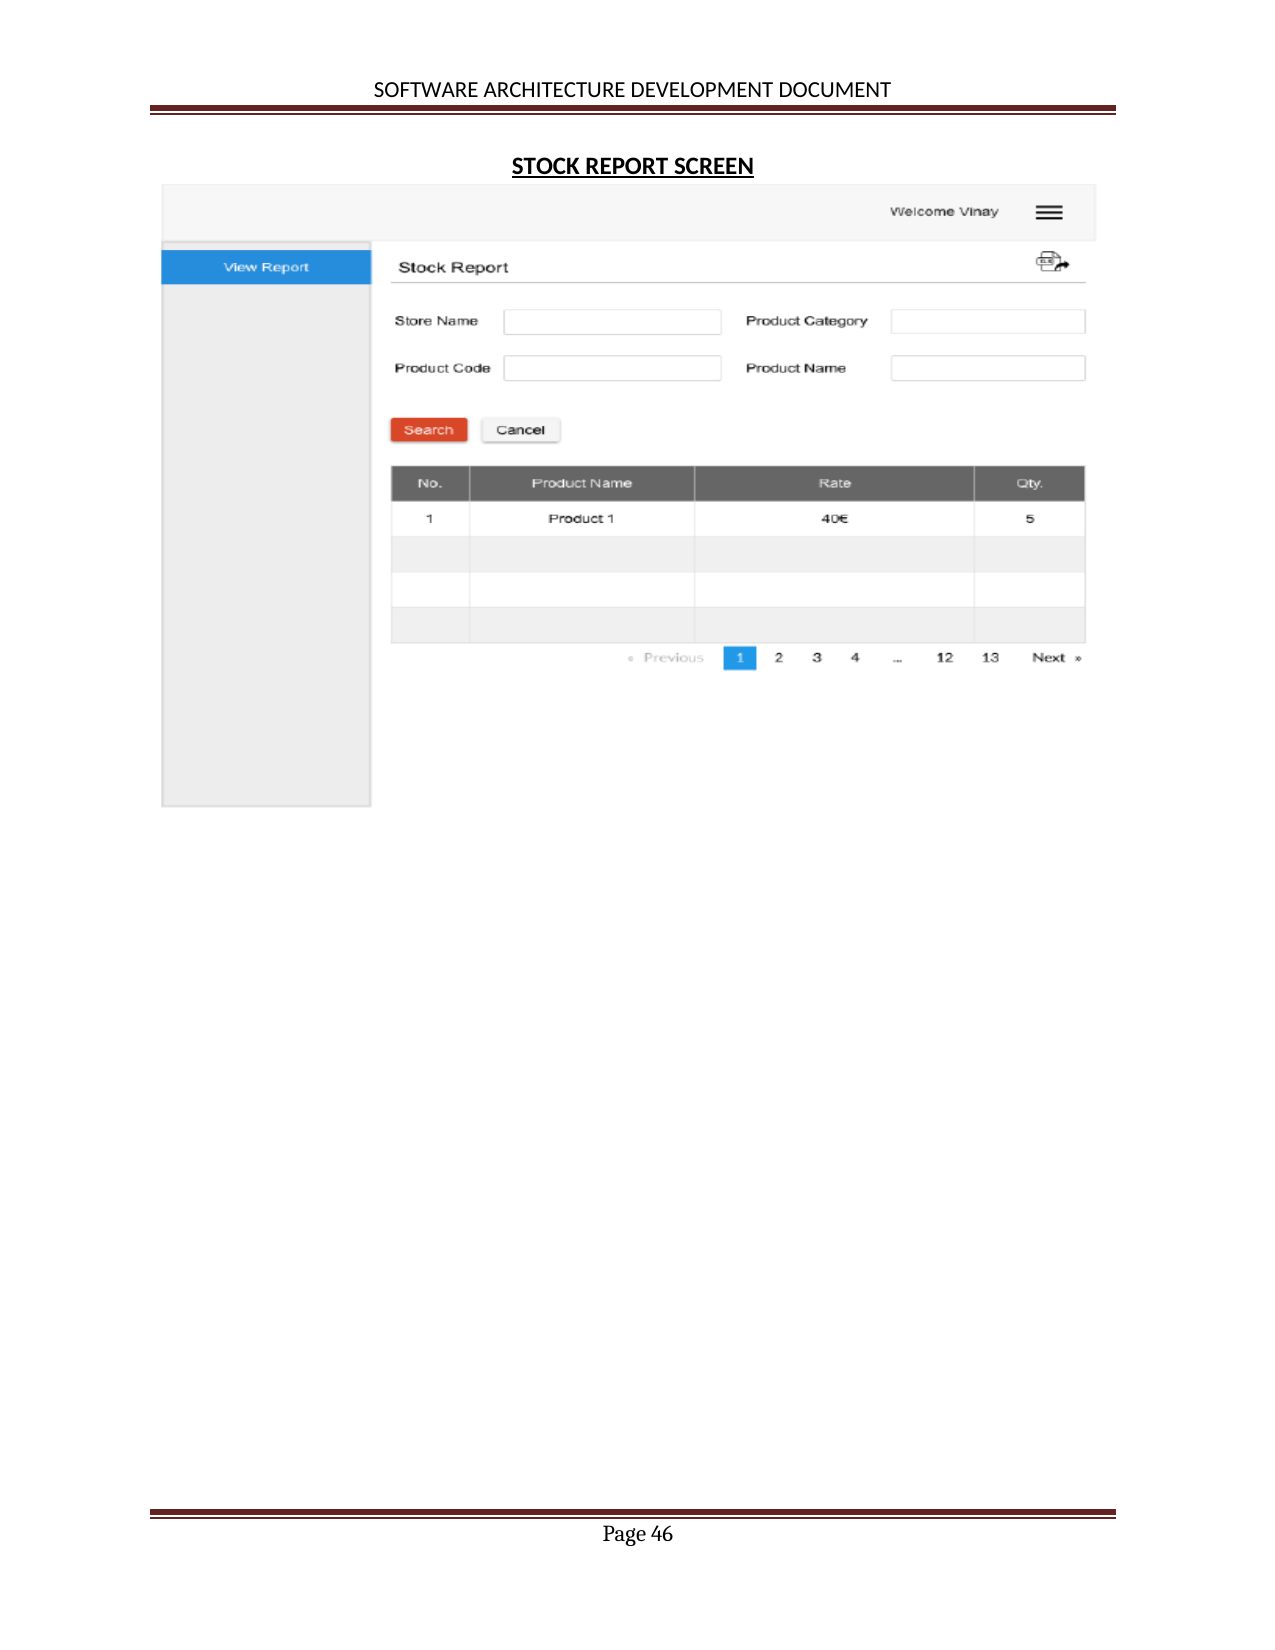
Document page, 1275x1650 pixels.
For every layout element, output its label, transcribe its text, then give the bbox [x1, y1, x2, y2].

picture [161, 184, 1105, 816]
